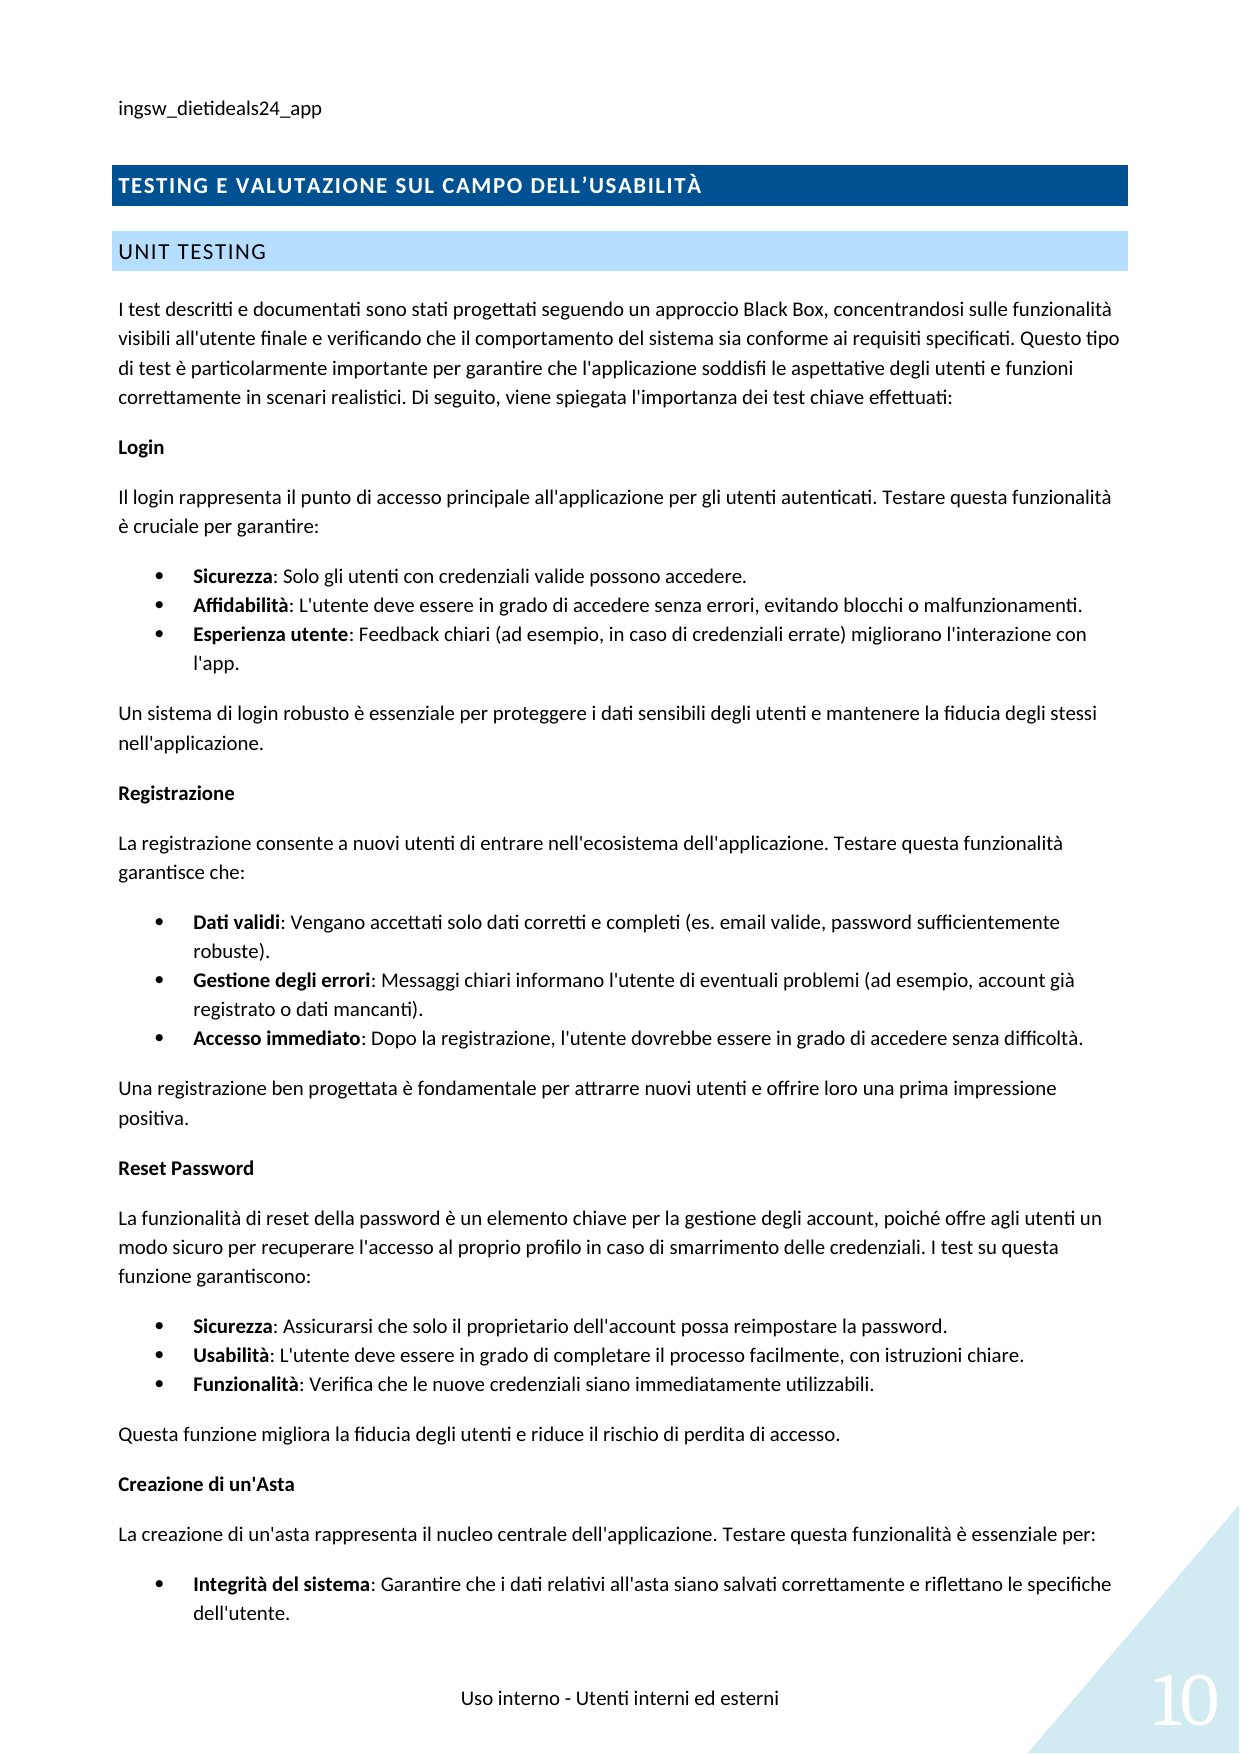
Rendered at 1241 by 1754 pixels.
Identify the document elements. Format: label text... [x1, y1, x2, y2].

list Funzionalità: Verifica che le nuove credenziali siano immediatamente utilizzabili. [156, 1371, 1122, 1397]
text Questa funzione migliora la fiducia degli utenti e riduce il rischio di perdita di accesso. [118, 1421, 1122, 1447]
text La registrazione consente a nuovi utenti di entrare nell'ecosistema dell'applicazione. Testare questa funzionalità garantisce che: [118, 830, 1122, 884]
list Accesso immediato: Dopo la registrazione, l'utente dovrebbe essere in grado di accedere senza difficoltà. [156, 1026, 1122, 1051]
text Il login rappresenta il punto di accesso principale all'applicazione per gli utenti autenticati. Testare questa funzionalità è cruciale per garantire: [118, 484, 1122, 538]
text Un sistema di login robusto è essenziale per proteggere i dati sensibili degli utenti e mantenere la fiducia degli stessi nell'applicazione. [118, 701, 1122, 755]
list Dati validi: Vengano accettati solo dati corretti e completi (es. email valide, password sufficientemente robuste). [156, 909, 1122, 963]
list Sicurezza: Solo gli utenti con credenziali valide possono accedere. [156, 563, 1122, 588]
list Esperienza utente: Feedback chiari (ad esempio, in caso di credenziali errate) migliorano l'interazione con l'app. [156, 621, 1122, 676]
text Creazione di un'Asta [118, 1471, 1122, 1497]
text La creazione di un'asta rappresenta il nucleo centrale dell'applicazione. Testare questa funzionalità è essenziale per: [118, 1521, 1122, 1547]
list Gestione degli errori: Messaggi chiari informano l'utente di eventuali problemi (ad esempio, account già registrato o dati mancanti). [156, 967, 1122, 1022]
text Login [118, 434, 1122, 459]
subtitle Unit Testing [118, 237, 1122, 265]
subtitle Testing e valutazione sul campo dell’usabilità [118, 172, 1122, 199]
list Usabilità: L'utente deve essere in grado di completare il processo facilmente, con istruzioni chiare. [156, 1342, 1122, 1368]
text Reset Password [118, 1155, 1122, 1180]
text Una registrazione ben progettata è fondamentale per attrarre nuovi utenti e offrire loro una prima impressione positiva. [118, 1076, 1122, 1130]
list Integrità del sistema: Garantire che i dati relativi all'asta siano salvati correttamente e riflettano le specifiche dell'utente. [156, 1571, 1122, 1626]
text Registrazione [118, 780, 1122, 805]
text La funzionalità di reset della password è un elemento chiave per la gestione degli account, poiché offre agli utenti un modo sicuro per recuperare l'accesso al proprio profilo in caso di smarrimento delle credenziali. I test su questa funzione garantiscono: [118, 1205, 1122, 1288]
list Sicurezza: Assicurarsi che solo il proprietario dell'account possa reimpostare la password. [156, 1313, 1122, 1338]
text I test descritti e documentati sono stati progettati seguendo un approccio Black Box, concentrandosi sulle funzionalità visibili all'utente finale e verificando che il comportamento del sistema sia conforme ai requisiti specificati. Questo tipo di test è particolarmente importante per garantire che l'applicazione soddisfi le aspettative degli utenti e funzioni correttamente in scenari realistici. Di seguito, viene spiegata l'importanza dei test chiave effettuati: [118, 296, 1122, 409]
list Affidabilità: L'utente deve essere in grado di accedere senza errori, evitando blocchi o malfunzionamenti. [156, 592, 1122, 618]
